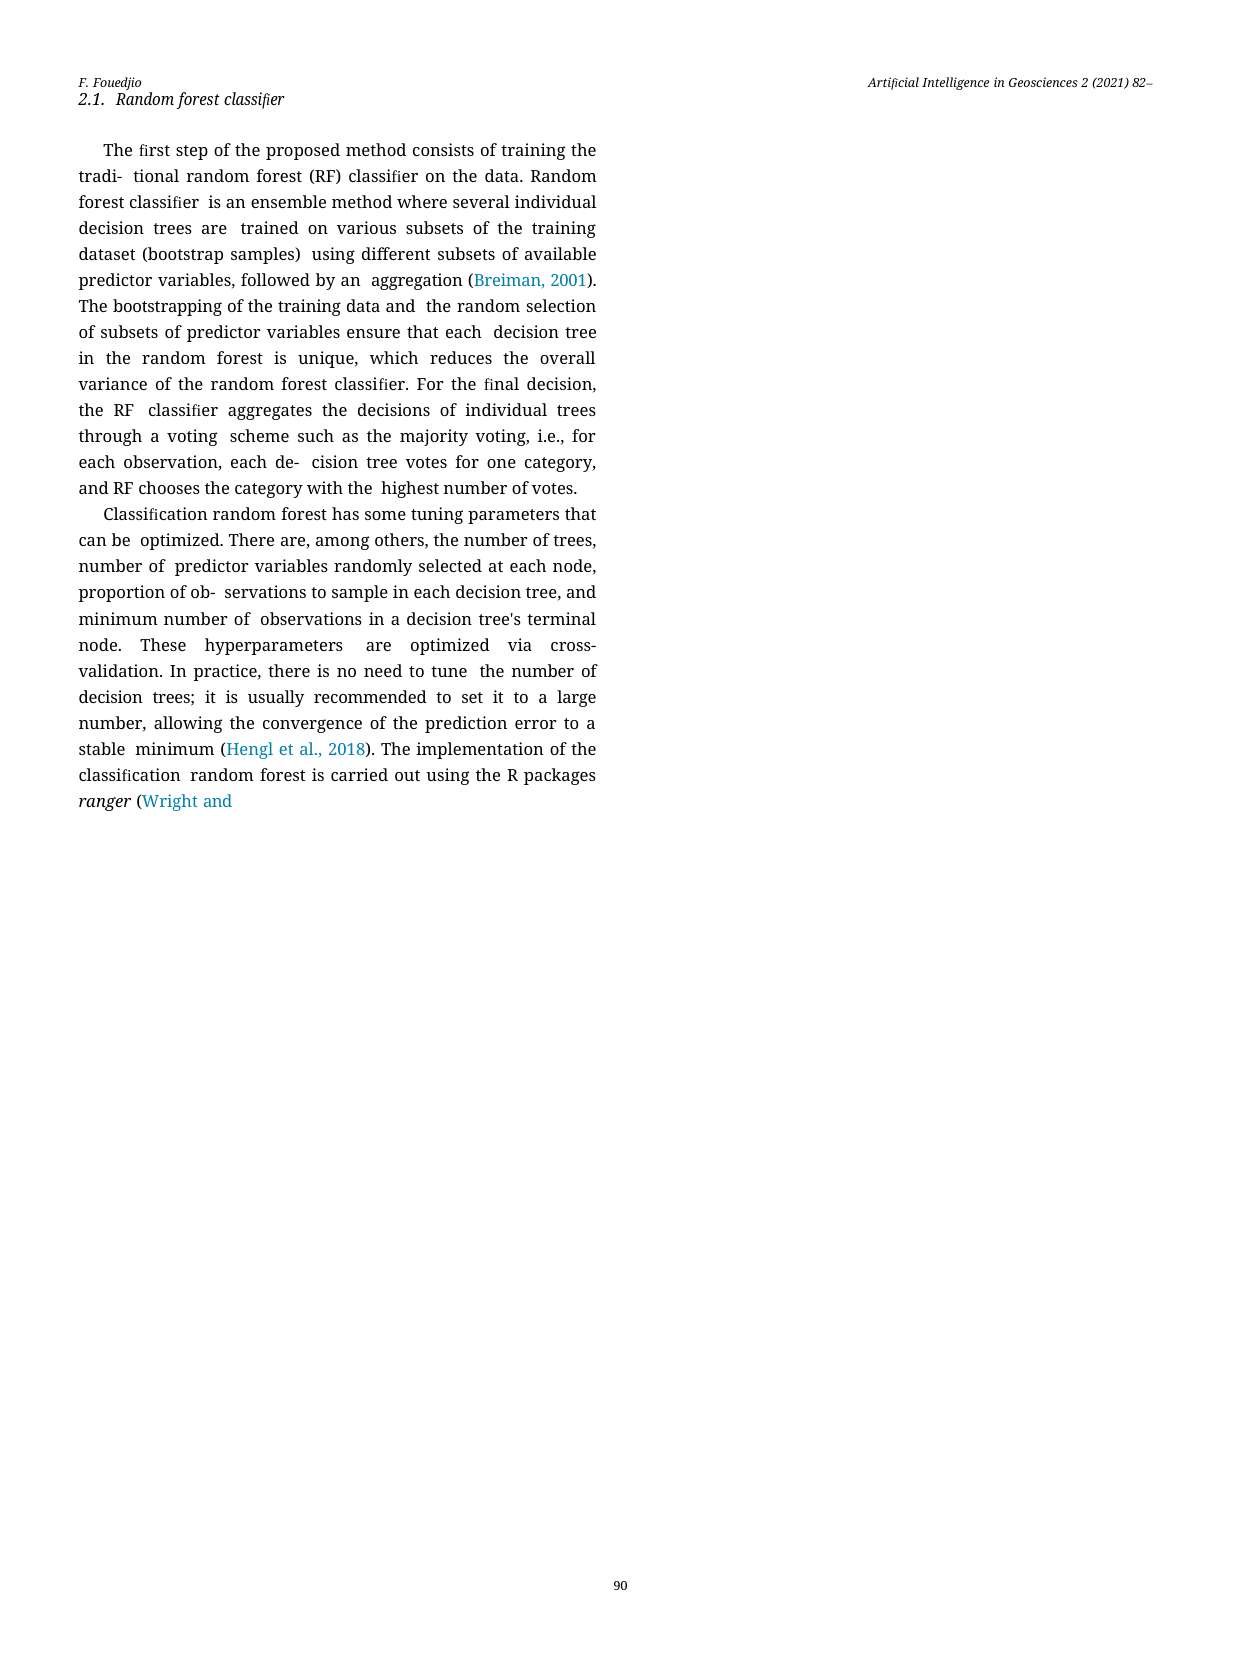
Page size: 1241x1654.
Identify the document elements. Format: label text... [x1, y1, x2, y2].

picture [300, 746, 307, 754]
text Classification random forest has some tuning parameters that can be optimized. There are, among others, the number of trees, number of predictor variables randomly selected at each node, proportion of ob- servations to sample in each decision tree, and minimum number of observations in a decision tree's terminal node. These hyperparameters are optimized via cross-validation. In practice, there is no need to tune the number of decision trees; it is usually recommended to set it to a large number, allowing the convergence of the prediction error to a stable minimum (Hengl et al., 2018). The implementation of the classification random forest is carried out using the R packages ranger (Wright and [78, 503, 597, 812]
text The first step of the proposed method consists of training the tradi- tional random forest (RF) classifier on the data. Random forest classifier is an ensemble method where several individual decision trees are trained on various subsets of the training dataset (bootstrap samples) using different subsets of available predictor variables, followed by an aggregation (Breiman, 2001). The bootstrapping of the training data and the random selection of subsets of predictor variables ensure that each decision tree in the random forest is unique, which reduces the overall variance of the random forest classifier. For the final decision, the RF classifier aggregates the decisions of individual trees through a voting scheme such as the majority voting, i.e., for each observation, each de- cision tree votes for one category, and RF chooses the category with the highest number of votes. [78, 138, 597, 499]
picture [522, 277, 529, 285]
list Random forest classifier [78, 87, 608, 110]
